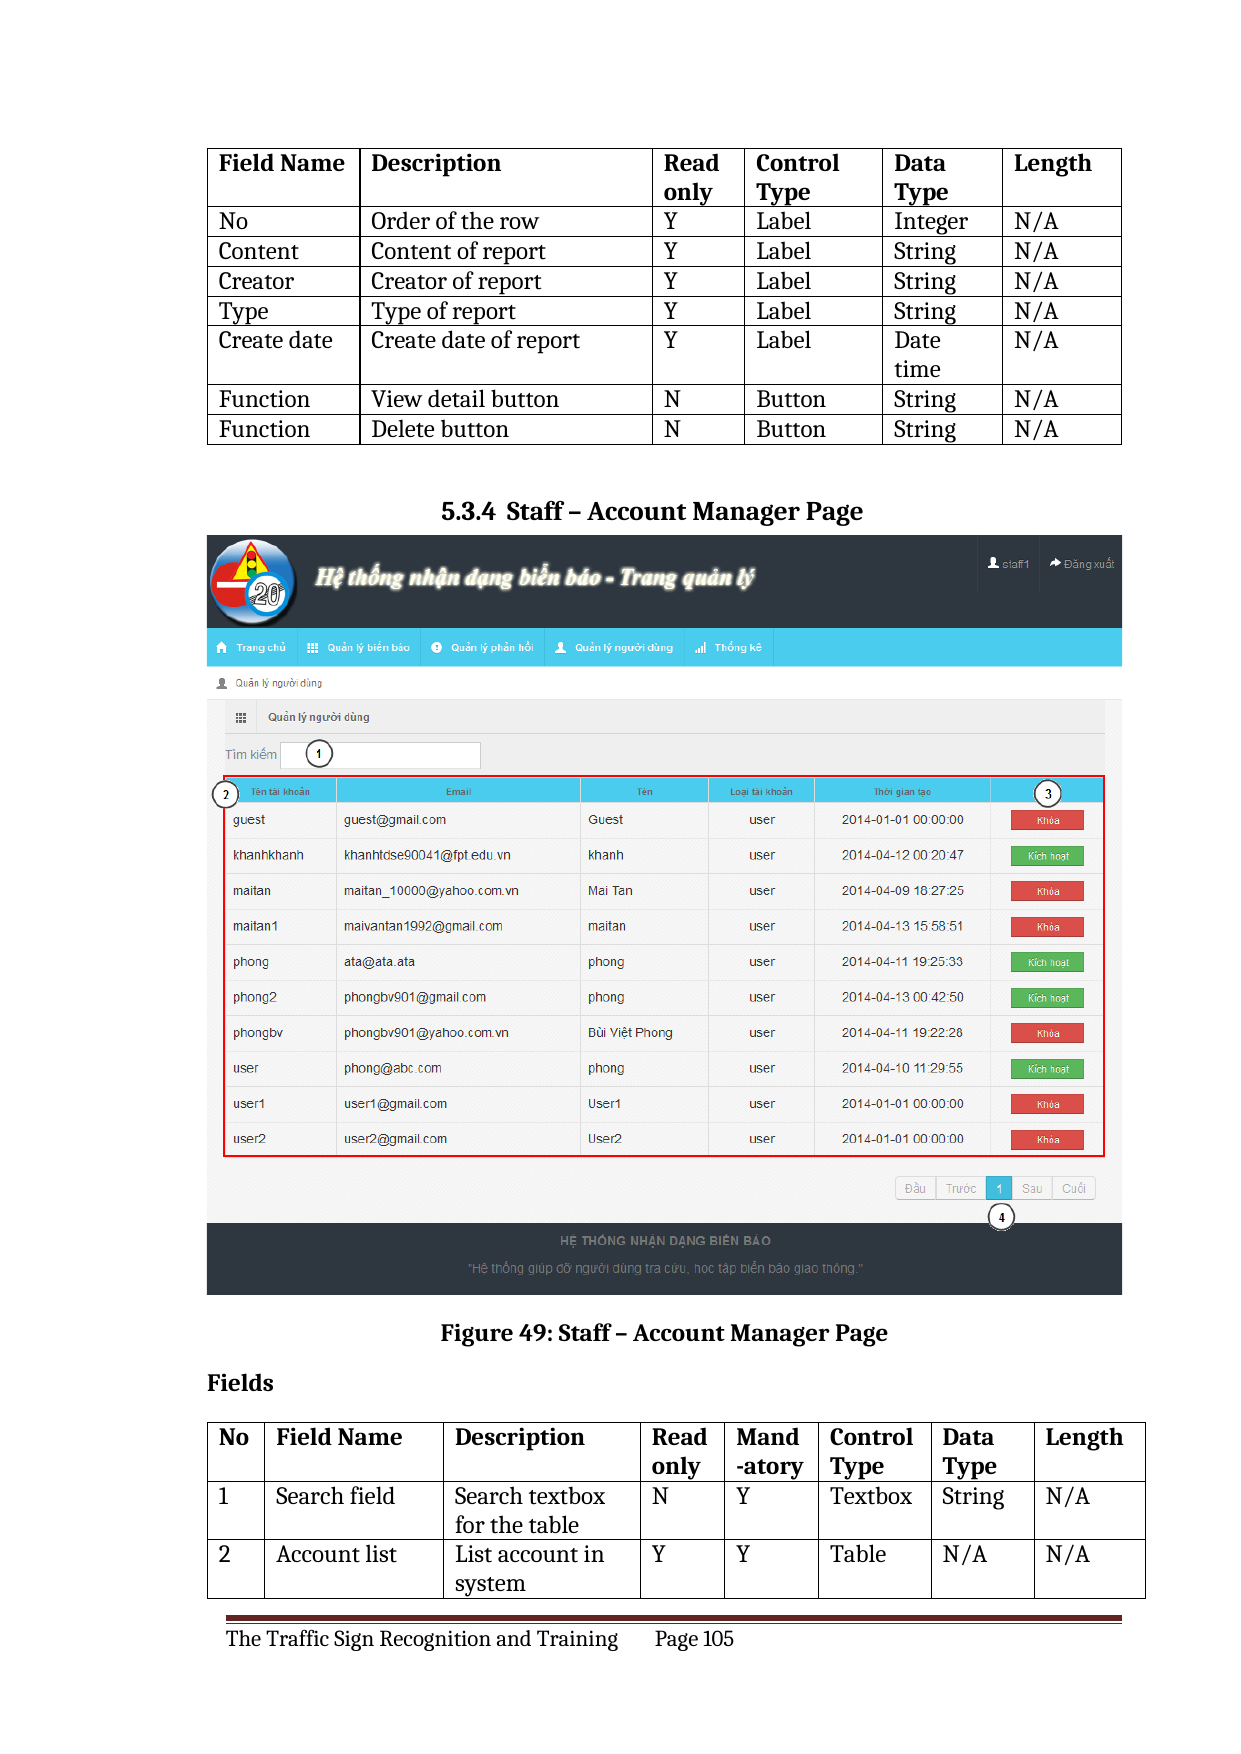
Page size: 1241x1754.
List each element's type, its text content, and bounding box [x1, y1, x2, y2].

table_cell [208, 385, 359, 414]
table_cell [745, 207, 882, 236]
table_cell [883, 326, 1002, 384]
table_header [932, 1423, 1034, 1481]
text Figure 49: Staff – Account Manager Page [207, 1319, 1122, 1348]
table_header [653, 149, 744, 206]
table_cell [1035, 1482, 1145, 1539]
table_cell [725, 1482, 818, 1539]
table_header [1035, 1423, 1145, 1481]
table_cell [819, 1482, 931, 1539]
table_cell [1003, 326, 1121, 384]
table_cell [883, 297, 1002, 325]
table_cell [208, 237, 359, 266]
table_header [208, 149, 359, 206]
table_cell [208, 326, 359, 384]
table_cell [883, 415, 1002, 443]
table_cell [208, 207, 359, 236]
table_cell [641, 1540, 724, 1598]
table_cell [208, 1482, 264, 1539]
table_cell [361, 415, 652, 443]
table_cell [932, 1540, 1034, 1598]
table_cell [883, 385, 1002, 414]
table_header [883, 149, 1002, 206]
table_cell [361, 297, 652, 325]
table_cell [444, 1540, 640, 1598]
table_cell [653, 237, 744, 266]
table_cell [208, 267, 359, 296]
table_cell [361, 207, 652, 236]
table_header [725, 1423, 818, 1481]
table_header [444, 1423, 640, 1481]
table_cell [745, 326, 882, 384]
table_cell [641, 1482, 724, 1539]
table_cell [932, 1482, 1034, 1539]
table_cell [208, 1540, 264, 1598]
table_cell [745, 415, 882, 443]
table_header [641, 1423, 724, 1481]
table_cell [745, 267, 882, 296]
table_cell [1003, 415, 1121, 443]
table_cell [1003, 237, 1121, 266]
subtitle Staff – Account Manager Page [441, 496, 1122, 527]
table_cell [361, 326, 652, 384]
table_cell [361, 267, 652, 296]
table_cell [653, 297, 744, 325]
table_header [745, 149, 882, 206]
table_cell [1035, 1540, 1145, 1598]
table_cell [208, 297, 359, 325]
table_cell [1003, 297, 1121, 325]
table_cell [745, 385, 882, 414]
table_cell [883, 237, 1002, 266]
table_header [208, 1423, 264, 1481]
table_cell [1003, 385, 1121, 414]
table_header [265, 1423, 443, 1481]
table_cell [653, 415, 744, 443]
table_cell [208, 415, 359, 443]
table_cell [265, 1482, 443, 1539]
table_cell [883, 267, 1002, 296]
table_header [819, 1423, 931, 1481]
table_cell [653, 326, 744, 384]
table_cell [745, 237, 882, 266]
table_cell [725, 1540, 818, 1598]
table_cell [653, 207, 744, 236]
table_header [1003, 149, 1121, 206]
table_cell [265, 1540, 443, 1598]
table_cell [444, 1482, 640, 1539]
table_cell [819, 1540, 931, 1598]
text Fields [207, 1368, 1122, 1397]
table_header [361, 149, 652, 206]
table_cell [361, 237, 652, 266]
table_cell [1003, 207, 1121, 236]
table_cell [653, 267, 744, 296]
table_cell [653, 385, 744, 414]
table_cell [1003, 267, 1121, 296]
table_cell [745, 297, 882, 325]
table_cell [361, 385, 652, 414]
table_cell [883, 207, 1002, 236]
picture [206, 535, 1123, 1295]
